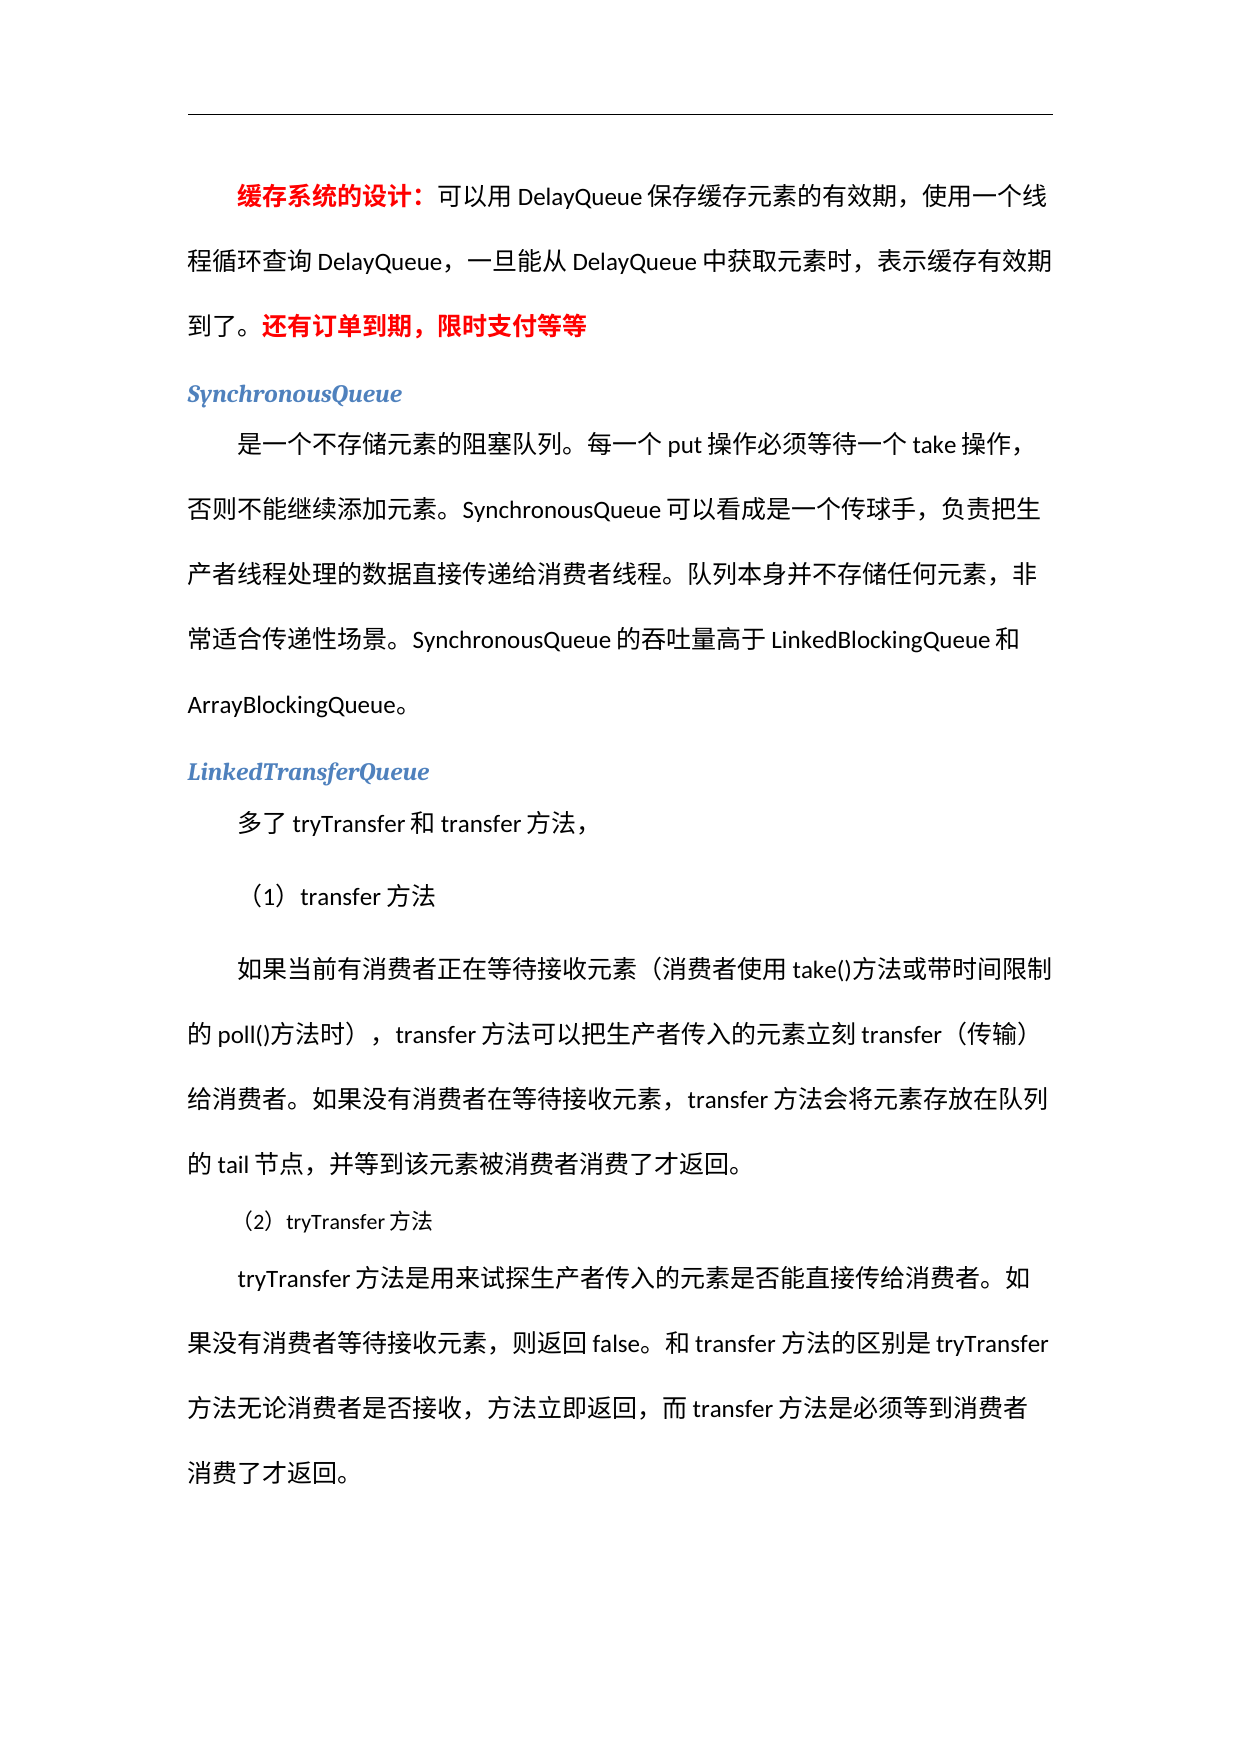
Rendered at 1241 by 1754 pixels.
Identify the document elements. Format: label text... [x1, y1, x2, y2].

subtitle SynchronousQueue [187, 378, 1053, 410]
text tryTransfer方法是用来试探生产者传入的元素是否能直接传给消费者。如果没有消费者等待接收元素，则返回false。和transfer方法的区别是tryTransfer方法无论消费者是否接收，方法立即返回，而transfer方法是必须等到消费者消费了才返回。 [187, 1244, 1053, 1504]
text 缓存系统的设计：可以用DelayQueue保存缓存元素的有效期，使用一个线程循环查询DelayQueue，一旦能从DelayQueue中获取元素时，表示缓存有效期到了。还有订单到期，限时支付等等 [187, 162, 1053, 357]
subtitle LinkedTransferQueue [187, 756, 1053, 789]
text 多了tryTransfer和transfer方法， [187, 789, 1053, 854]
text 是一个不存储元素的阻塞队列。每一个put操作必须等待一个take操作，否则不能继续添加元素。SynchronousQueue可以看成是一个传球手，负责把生产者线程处理的数据直接传递给消费者线程。队列本身并不存储任何元素，非常适合传递性场景。SynchronousQueue的吞吐量高于LinkedBlockingQueue和ArrayBlockingQueue。 [187, 410, 1053, 735]
text 如果当前有消费者正在等待接收元素（消费者使用take()方法或带时间限制的poll()方法时），transfer方法可以把生产者传入的元素立刻transfer（传输）给消费者。如果没有消费者在等待接收元素，transfer方法会将元素存放在队列的tail节点，并等到该元素被消费者消费了才返回。 [187, 935, 1053, 1195]
text （2）tryTransfer方法 [187, 1204, 1053, 1236]
text （1）transfer方法 [187, 862, 1053, 927]
